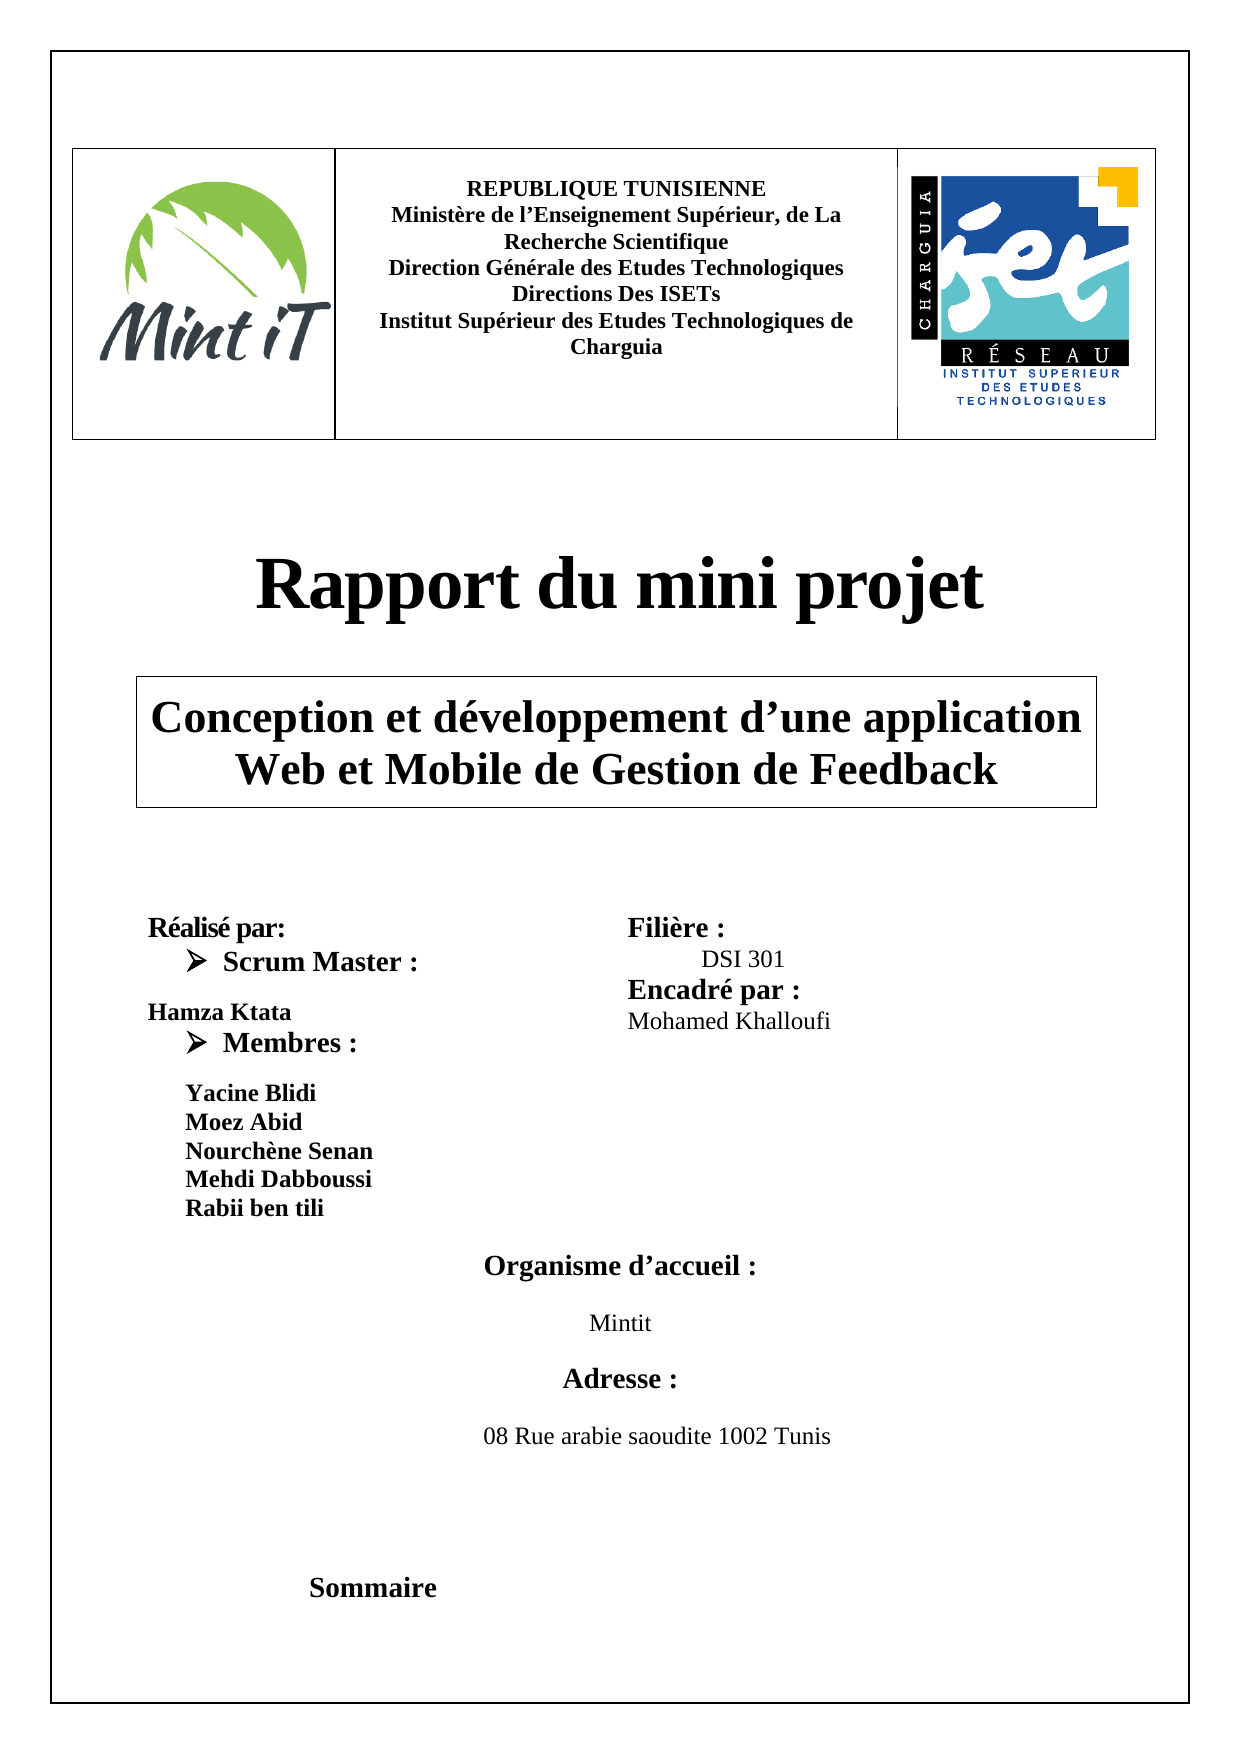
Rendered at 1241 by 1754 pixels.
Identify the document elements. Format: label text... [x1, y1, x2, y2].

table_header Réalisé par: Scrum Master : Hamza Ktata Membres : Yacine Blidi Moez Abid Nourchène Senan Mehdi Dabboussi Rabii ben tili [136, 910, 616, 1248]
title Rapport du mini projet [148, 538, 1093, 624]
text Adresse : [148, 1362, 1093, 1395]
table_header Filière : DSI 301 Encadré par : Mohamed Khalloufi [616, 910, 1096, 1248]
text Mintit [148, 1308, 1093, 1337]
table_header REPUBLIQUE TUNISIENNE Ministère de l’Enseignement Supérieur, de La Recherche Scientifique Direction Générale des Etudes Technologiques Directions Des ISETs Institut Supérieur des Etudes Technologiques de Charguia [336, 149, 897, 438]
text Organisme d’accueil : [148, 1248, 1093, 1282]
table_header [898, 149, 1155, 438]
table_header [73, 149, 334, 438]
text 08 Rue arabie saoudite 1002 Tunis [148, 1421, 1093, 1450]
picture [99, 181, 331, 360]
table_header Conception et développement d’une application Web et Mobile de Gestion de Feedback [137, 677, 1096, 807]
picture [897, 167, 1138, 405]
